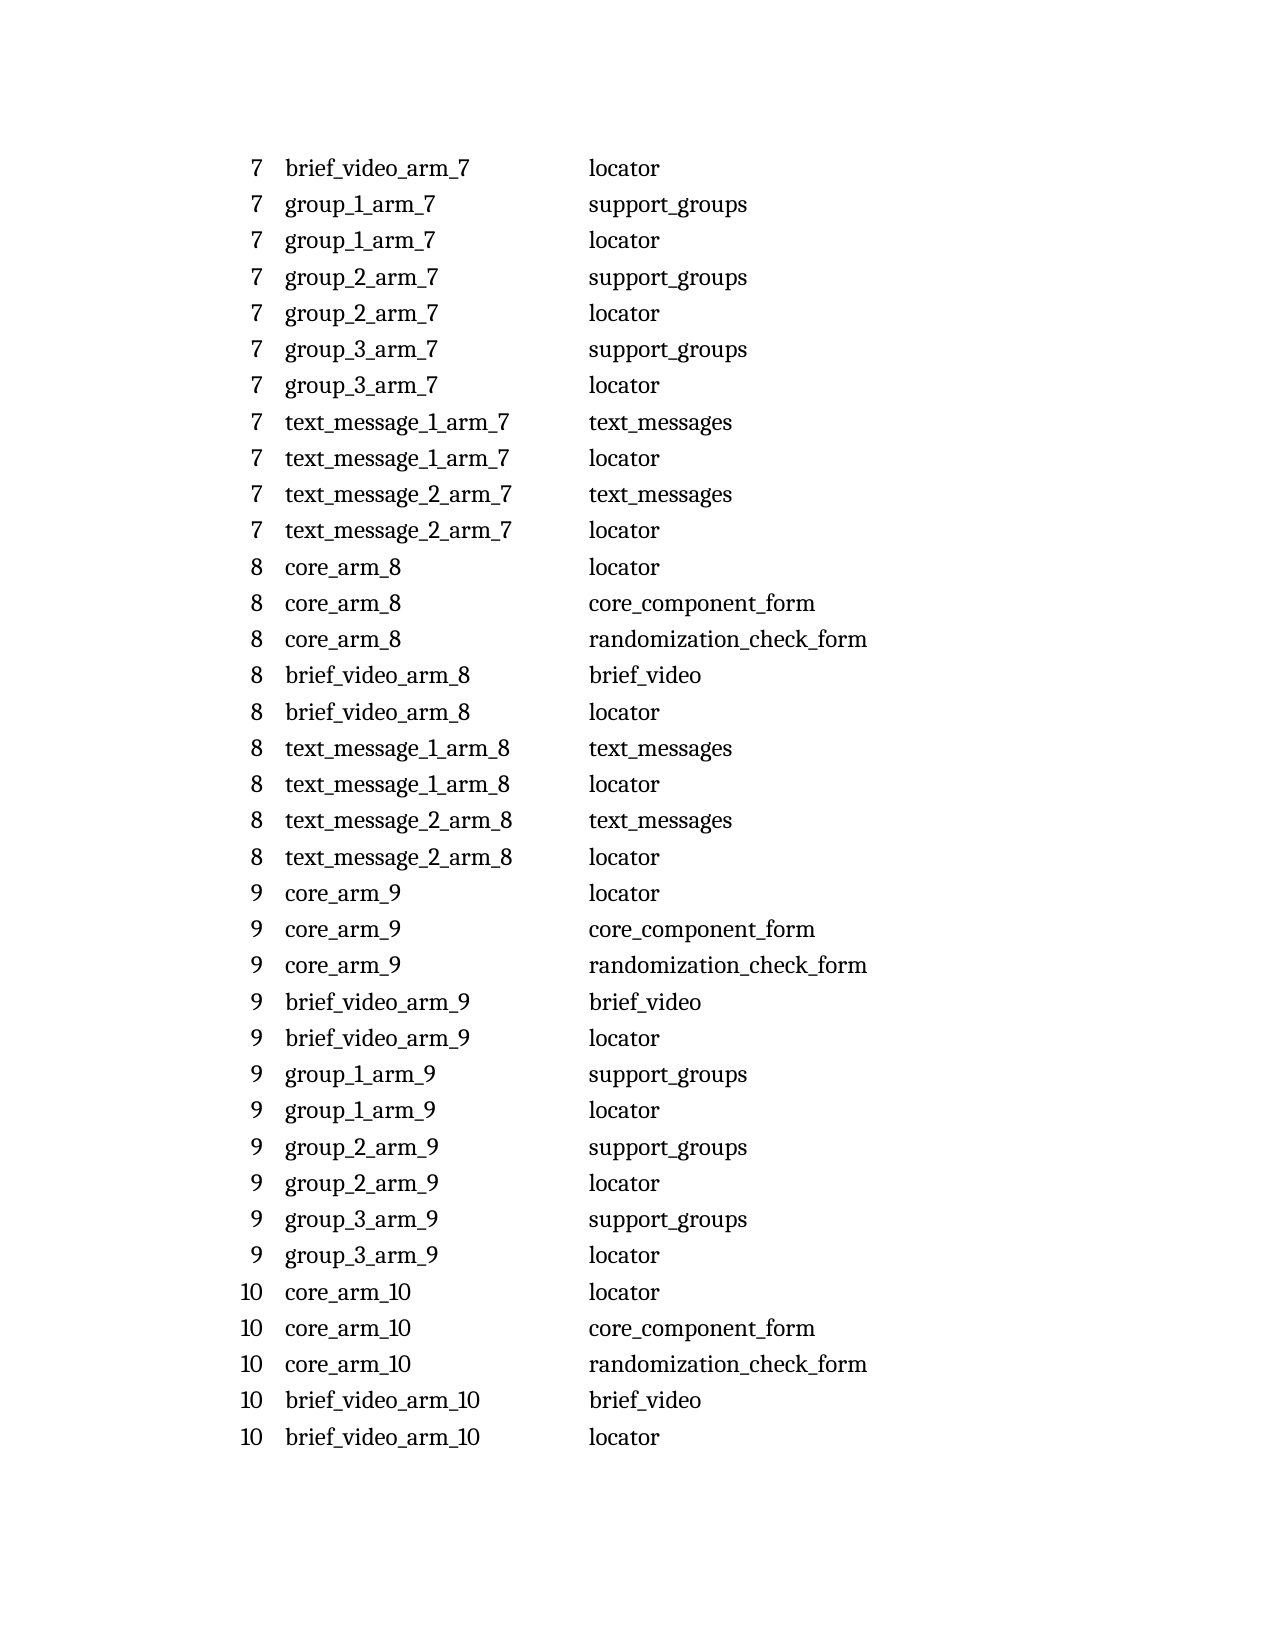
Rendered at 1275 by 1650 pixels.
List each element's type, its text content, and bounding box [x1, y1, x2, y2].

table_cell text_message_1_arm_7 [274, 404, 577, 440]
table_cell 9 [150, 1165, 274, 1201]
table_cell locator [578, 1238, 934, 1274]
table_cell core_arm_10 [274, 1310, 577, 1346]
table_cell locator [578, 150, 934, 186]
table_cell locator [578, 1093, 934, 1129]
table_cell 8 [150, 839, 274, 875]
table_cell 9 [150, 1093, 274, 1129]
table_cell group_3_arm_7 [274, 331, 577, 367]
table_cell 9 [150, 984, 274, 1020]
table_cell brief_video_arm_10 [274, 1419, 577, 1455]
table_cell randomization_check_form [578, 1346, 934, 1382]
table_cell 7 [150, 513, 274, 549]
table_cell locator [578, 549, 934, 585]
table_cell 8 [150, 658, 274, 694]
table_cell core_arm_9 [274, 948, 577, 984]
table_cell locator [578, 1165, 934, 1201]
table_cell 7 [150, 186, 274, 222]
table_cell 7 [150, 150, 274, 186]
table_cell locator [578, 1274, 934, 1310]
table_cell core_arm_8 [274, 621, 577, 657]
table_cell locator [578, 295, 934, 331]
table_cell core_component_form [578, 1310, 934, 1346]
table_cell text_message_2_arm_8 [274, 839, 577, 875]
table_cell text_message_2_arm_7 [274, 476, 577, 512]
table_cell support_groups [578, 186, 934, 222]
table_cell brief_video_arm_7 [274, 150, 577, 186]
table_cell brief_video_arm_8 [274, 694, 577, 730]
table_cell locator [578, 223, 934, 259]
table_cell text_message_1_arm_8 [274, 766, 577, 802]
table_cell 10 [150, 1419, 274, 1455]
table_cell support_groups [578, 1201, 934, 1237]
table_cell 7 [150, 476, 274, 512]
table_cell 10 [150, 1310, 274, 1346]
table_cell text_messages [578, 404, 934, 440]
table_cell locator [578, 1020, 934, 1056]
table_cell core_arm_8 [274, 549, 577, 585]
table_cell 9 [150, 1129, 274, 1165]
table_cell support_groups [578, 331, 934, 367]
table_cell brief_video_arm_8 [274, 658, 577, 694]
table_cell 9 [150, 875, 274, 911]
table_cell 7 [150, 368, 274, 404]
table_cell text_message_2_arm_7 [274, 513, 577, 549]
table_cell locator [578, 839, 934, 875]
table_cell 8 [150, 585, 274, 621]
table_cell 7 [150, 404, 274, 440]
table_cell 10 [150, 1383, 274, 1419]
table_cell brief_video_arm_9 [274, 1020, 577, 1056]
table_cell group_2_arm_7 [274, 259, 577, 295]
table_cell brief_video [578, 984, 934, 1020]
table_cell 10 [150, 1346, 274, 1382]
table_cell 9 [150, 948, 274, 984]
table_cell 7 [150, 223, 274, 259]
table_cell core_arm_10 [274, 1274, 577, 1310]
table_cell support_groups [578, 1129, 934, 1165]
table_cell brief_video_arm_9 [274, 984, 577, 1020]
table_cell text_message_2_arm_8 [274, 803, 577, 839]
table_cell group_1_arm_9 [274, 1056, 577, 1092]
table_cell randomization_check_form [578, 948, 934, 984]
table_cell group_1_arm_7 [274, 223, 577, 259]
table_cell locator [578, 1419, 934, 1455]
table_cell 9 [150, 1238, 274, 1274]
table_cell locator [578, 513, 934, 549]
table_cell locator [578, 694, 934, 730]
table_cell 10 [150, 1274, 274, 1310]
table_cell 7 [150, 331, 274, 367]
table_cell brief_video [578, 1383, 934, 1419]
table_cell 7 [150, 295, 274, 331]
table_cell group_1_arm_9 [274, 1093, 577, 1129]
table_cell text_message_1_arm_7 [274, 440, 577, 476]
table_cell brief_video_arm_10 [274, 1383, 577, 1419]
table_cell core_arm_9 [274, 911, 577, 947]
table_cell 8 [150, 730, 274, 766]
table_cell group_2_arm_9 [274, 1165, 577, 1201]
table_cell 7 [150, 259, 274, 295]
table_cell locator [578, 440, 934, 476]
table_cell 8 [150, 803, 274, 839]
table_cell 8 [150, 694, 274, 730]
table_cell 7 [150, 440, 274, 476]
table_cell core_arm_9 [274, 875, 577, 911]
table_cell text_messages [578, 476, 934, 512]
table_cell 8 [150, 549, 274, 585]
table_cell core_arm_10 [274, 1346, 577, 1382]
table_cell 9 [150, 1020, 274, 1056]
table_cell group_1_arm_7 [274, 186, 577, 222]
table_cell core_arm_8 [274, 585, 577, 621]
table_cell randomization_check_form [578, 621, 934, 657]
table_cell core_component_form [578, 585, 934, 621]
table_cell locator [578, 875, 934, 911]
table_cell text_messages [578, 803, 934, 839]
table_cell 9 [150, 1056, 274, 1092]
table_cell group_2_arm_7 [274, 295, 577, 331]
table_cell support_groups [578, 1056, 934, 1092]
table_cell locator [578, 368, 934, 404]
table_cell brief_video [578, 658, 934, 694]
table_cell text_messages [578, 730, 934, 766]
table_cell 8 [150, 766, 274, 802]
table_cell 9 [150, 1201, 274, 1237]
table_cell support_groups [578, 259, 934, 295]
table_cell text_message_1_arm_8 [274, 730, 577, 766]
table_cell 9 [150, 911, 274, 947]
table_cell group_3_arm_9 [274, 1238, 577, 1274]
table_cell group_3_arm_9 [274, 1201, 577, 1237]
table_cell locator [578, 766, 934, 802]
table_cell group_3_arm_7 [274, 368, 577, 404]
table_cell group_2_arm_9 [274, 1129, 577, 1165]
table_cell 8 [150, 621, 274, 657]
table_cell core_component_form [578, 911, 934, 947]
